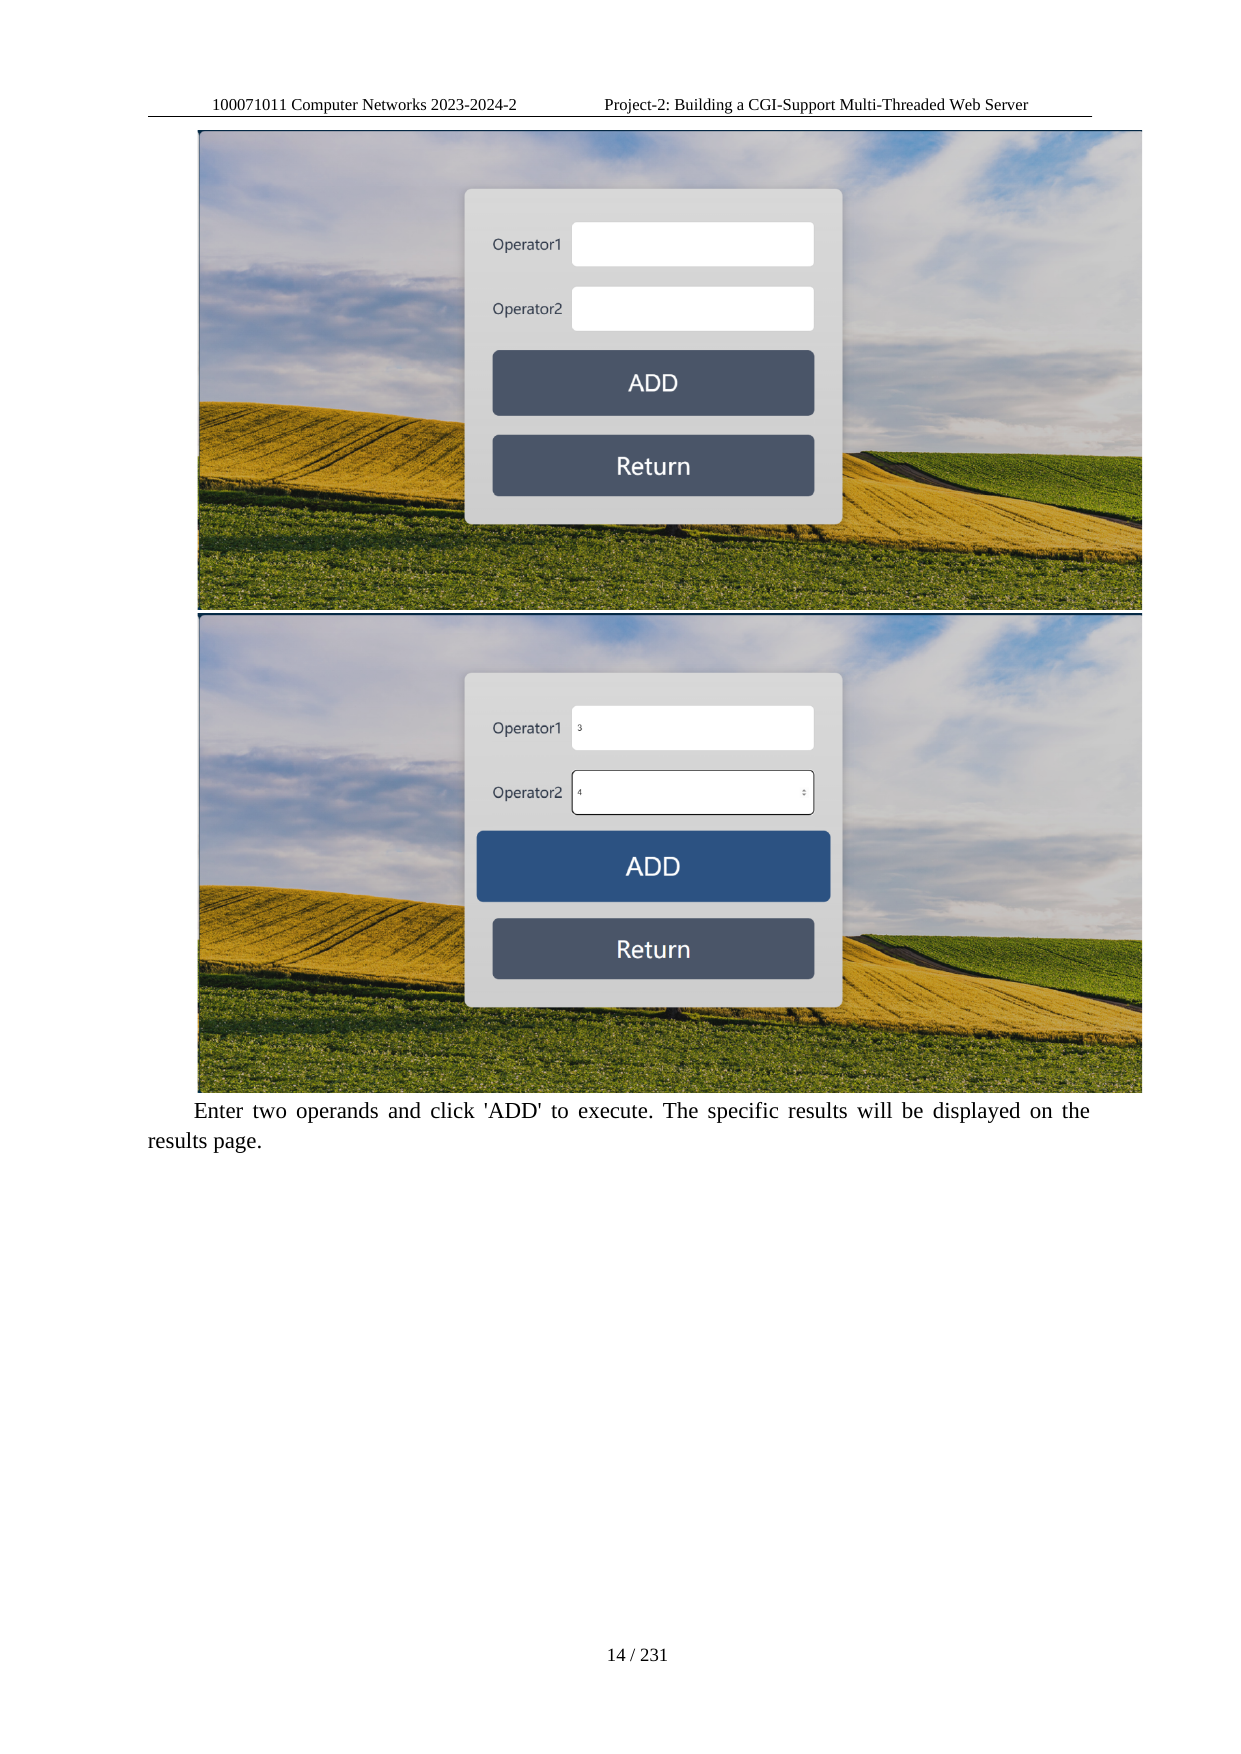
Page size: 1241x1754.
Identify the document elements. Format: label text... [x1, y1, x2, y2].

picture [197, 613, 1143, 1093]
text Enter two operands and click 'ADD' to execute. The specific results will be displayed on the results page. [148, 1097, 1092, 1154]
picture [197, 130, 1143, 610]
